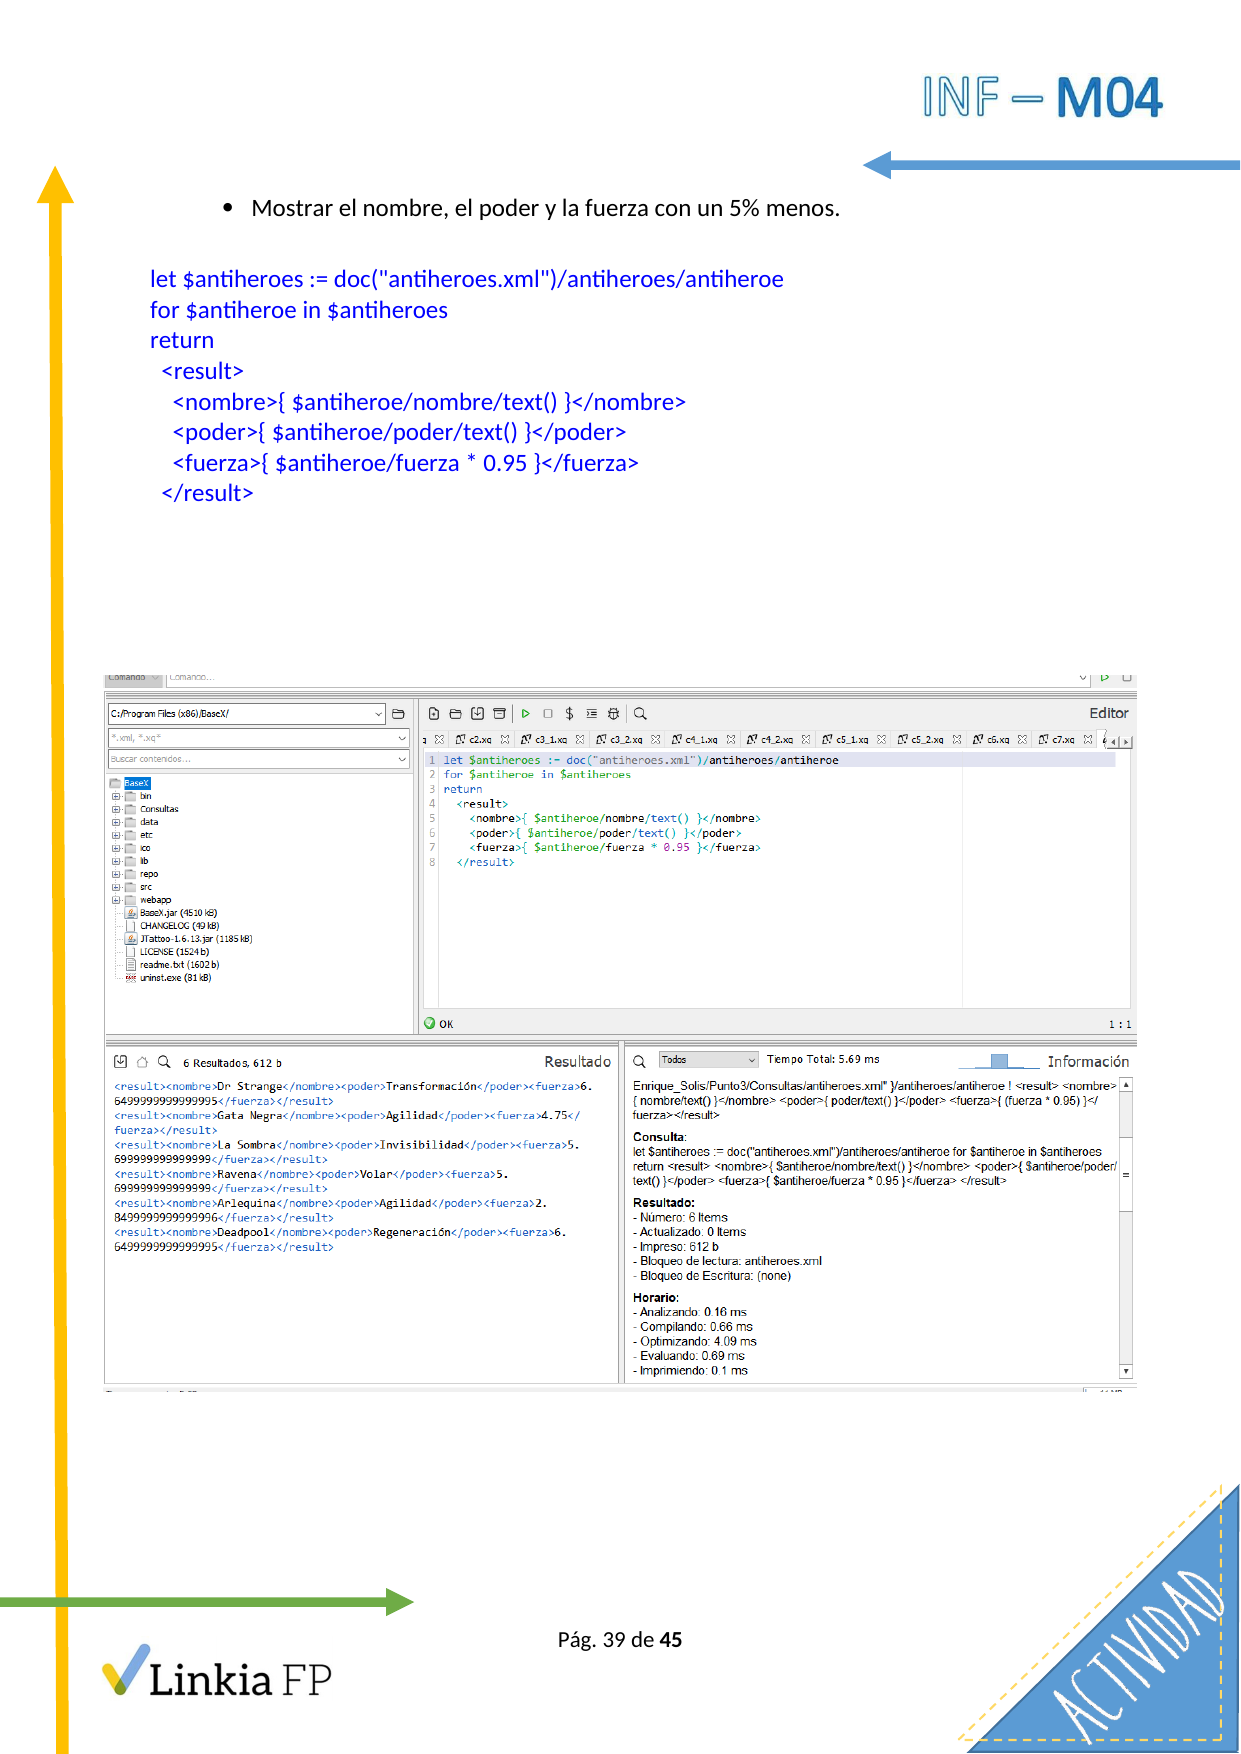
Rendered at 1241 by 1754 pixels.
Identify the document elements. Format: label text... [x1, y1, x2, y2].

picture [1055, 73, 1166, 120]
text <result> [75, 355, 1161, 386]
picture [101, 1636, 333, 1701]
list Mostrar el nombre, el poder y la fuerza con un 5% menos. [223, 192, 1161, 222]
picture [1008, 92, 1046, 105]
text <fuerza>{ $antiheroe/fuerza * 0.95 }</fuerza> [75, 447, 1161, 477]
text return [75, 324, 1161, 355]
text for $antiheroe in $antiheroes [75, 294, 1161, 324]
picture [921, 73, 1001, 119]
text <poder>{ $antiheroe/poder/text() }</poder> [75, 416, 1161, 447]
picture [103, 675, 1137, 1392]
picture [1040, 1554, 1238, 1753]
text </result> [75, 477, 1161, 508]
text <nombre>{ $antiheroe/nombre/text() }</nombre> [75, 386, 1161, 416]
text let $antiheroes := doc("antiheroes.xml")/antiheroes/antiheroe [75, 263, 1161, 294]
